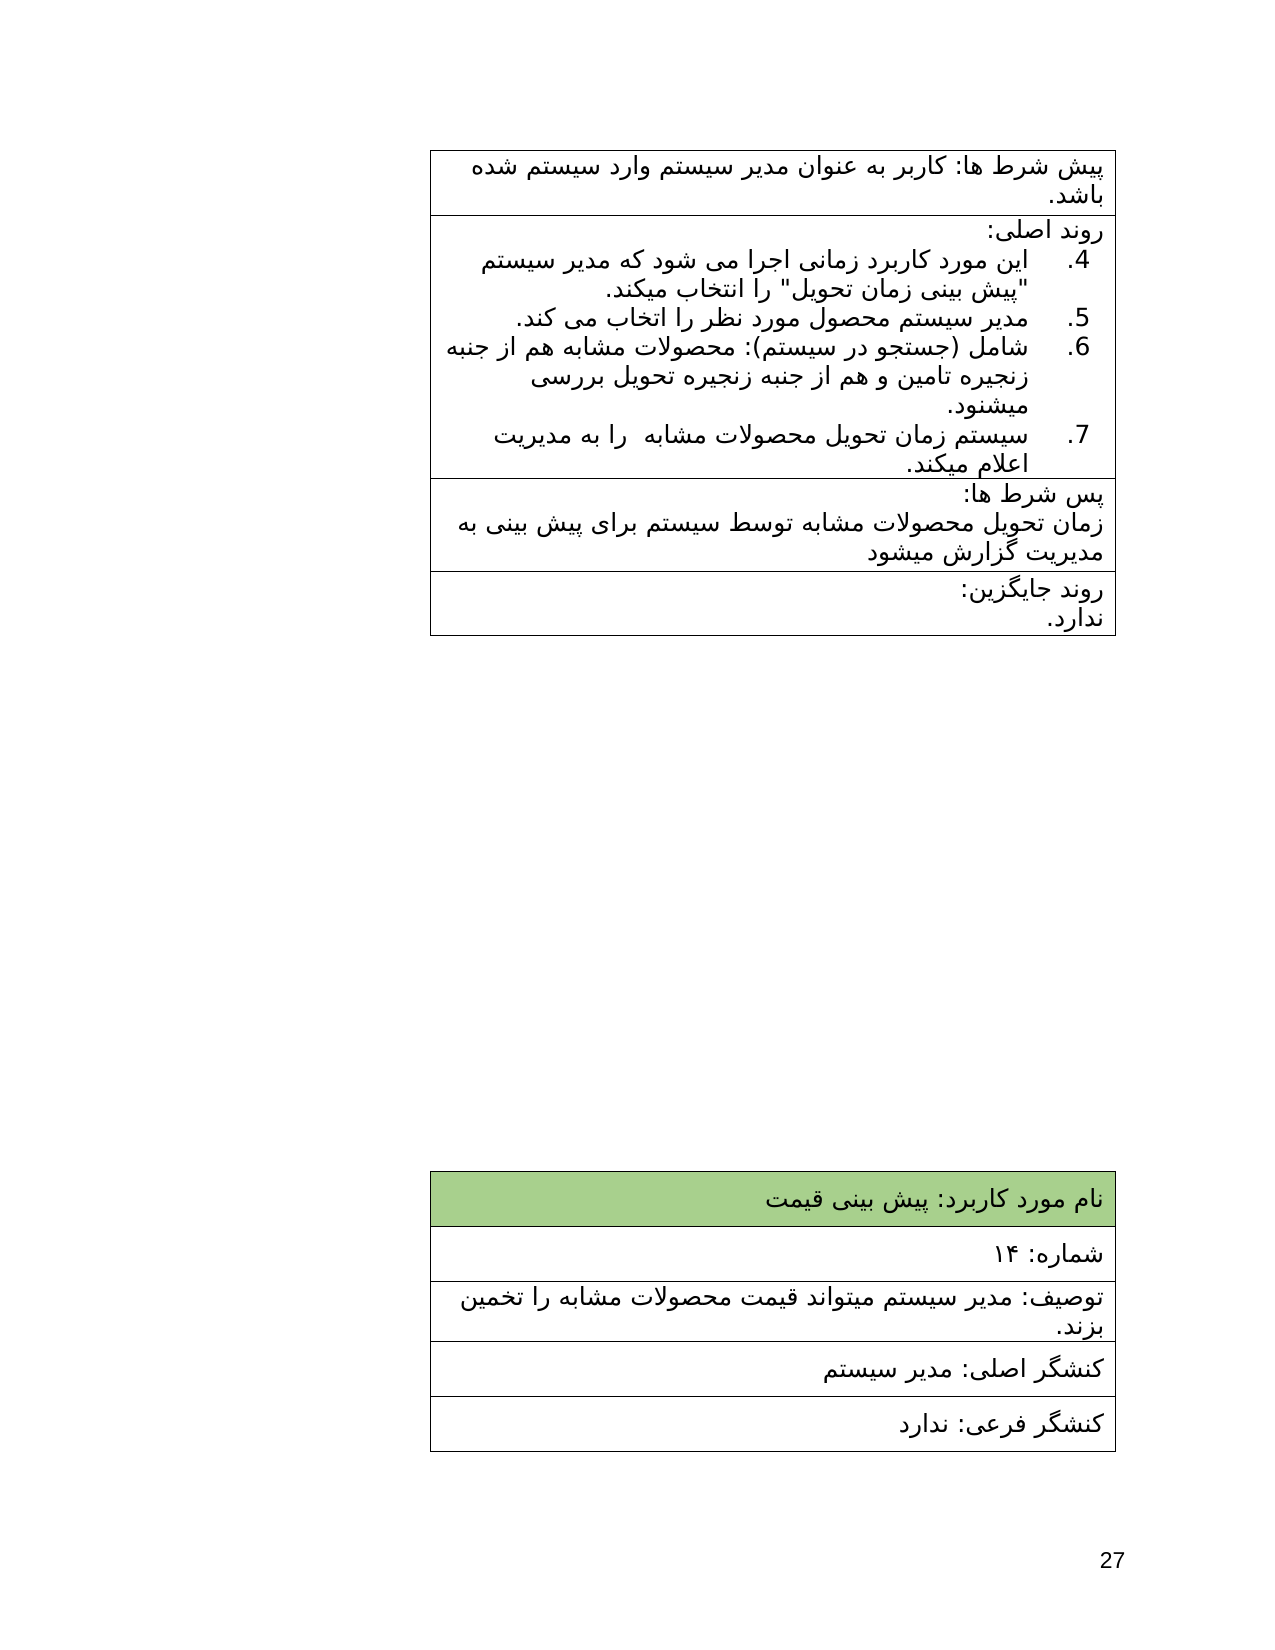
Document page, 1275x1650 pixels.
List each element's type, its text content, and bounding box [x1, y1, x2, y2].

table_cell شماره: ۱۴ [431, 1227, 1115, 1281]
table_cell روند جایگزین: ندارد. [431, 572, 1115, 635]
table_cell روند اصلی: این مورد کاربرد زمانی اجرا می شود که مدیر سیستم "پیش بینی زمان تحویل" را انتخاب میکند. مدیر سیستم محصول مورد نظر را اتخاب می کند. شامل (جستجو در سیستم): محصولات مشابه هم از جنبه زنجیره تامین و هم از جنبه زنجیره تحویل بررسی میشنود. سیستم زمان تحویل محصولات مشابه را به مدیریت اعلام میکند. [431, 216, 1115, 478]
table_cell کنشگر فرعی: ندارد [431, 1397, 1115, 1451]
table_cell پس شرط ها: زمان تحویل محصولات مشابه توسط سیستم برای پیش بینی به مدیریت گزارش میشود [431, 479, 1115, 571]
table_header نام مورد کاربرد: پیش بینی قیمت [431, 1172, 1115, 1226]
table_cell کنشگر اصلی: مدیر سیستم [431, 1342, 1115, 1396]
table_cell پیش شرط ها: کاربر به عنوان مدیر سیستم وارد سیستم شده باشد. [431, 151, 1115, 214]
table_cell توصیف: مدیر سیستم میتواند قیمت محصولات مشابه را تخمین بزند. [431, 1282, 1115, 1341]
